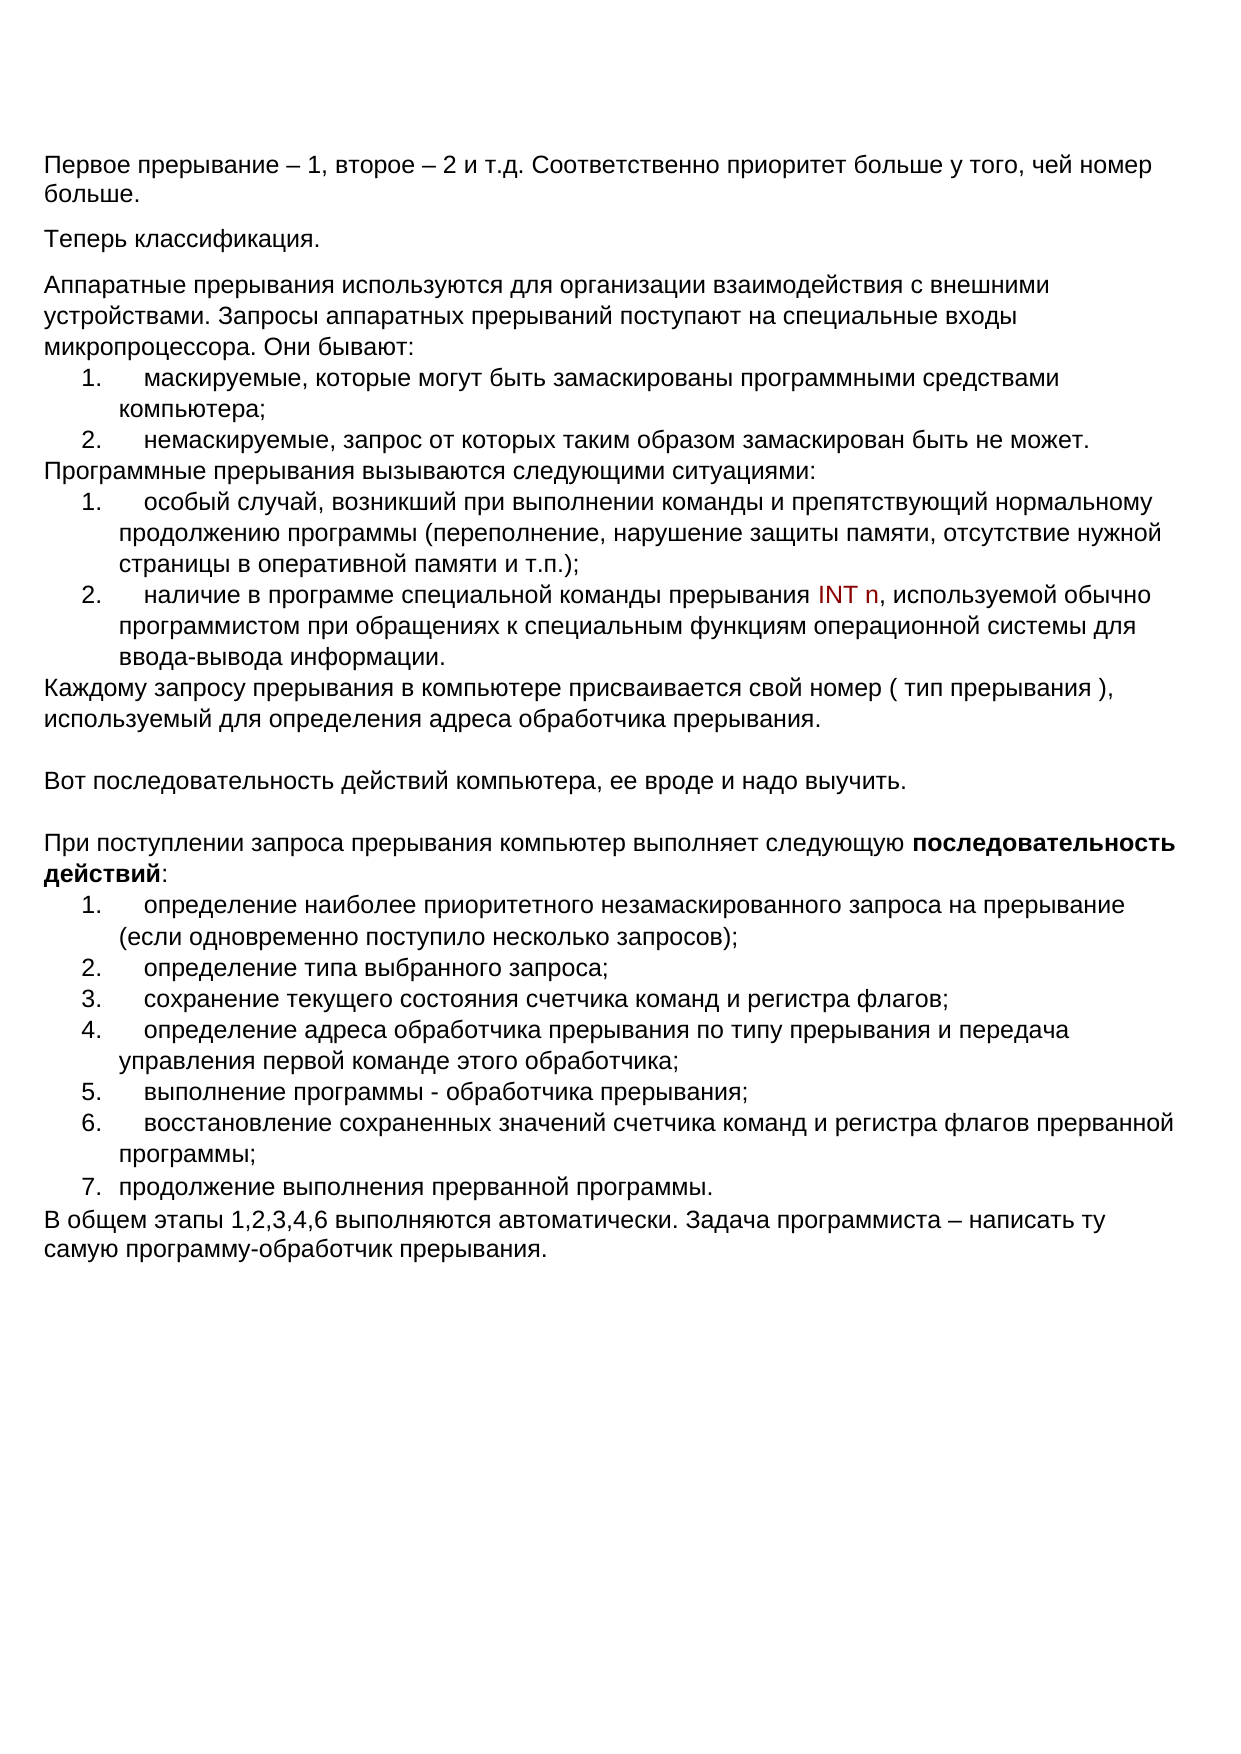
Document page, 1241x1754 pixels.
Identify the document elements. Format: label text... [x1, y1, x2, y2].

text Каждому запросу прерывания в компьютере присваивается свой номер ( тип прерывания ), используемый для определения адреса обработчика прерывания. [44, 673, 1181, 733]
text 1. определение наиболее приоритетного незамаскированного запроса на прерывание (если одновременно поступило несколько запросов); [81, 890, 1181, 950]
text 1. маскируемые, которые могут быть замаскированы программными средствами компьютера; [81, 363, 1181, 422]
text В общем этапы 1,2,3,4,6 выполняются автоматически. Задача программиста – написать ту самую программу-обработчик прерывания. [44, 1205, 1181, 1262]
text 7. продолжение выполнения прерванной программы. [81, 1172, 1181, 1201]
text При поступлении запроса прерывания компьютер выполняет следующую последовательность действий: [44, 828, 1181, 888]
text 1. особый случай, возникший при выполнении команды и препятствующий нормальному продолжению программы (переполнение, нарушение защиты памяти, отсутствие нужной страницы в оперативной памяти и т.п.); [81, 487, 1181, 578]
text 3. сохранение текущего состояния счетчика команд и регистра флагов; [81, 983, 1181, 1012]
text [44, 150, 1181, 207]
text 4. определение адреса обработчика прерывания по типу прерывания и передача управления первой команде этого обработчика; [81, 1014, 1181, 1074]
text 2. наличие в программе специальной команды прерывания INT n, используемой обычно программистом при обращениях к специальным функциям операционной системы для ввода-вывода информации. [81, 580, 1181, 671]
text Вот последовательность действий компьютера, ее вроде и надо выучить. [44, 766, 1181, 795]
text 6. восстановление сохраненных значений счетчика команд и регистра флагов прерванной программы; [81, 1108, 1181, 1167]
text Аппаратные прерывания используются для организации взаимодействия с внешними устройствами. Запросы аппаратных прерываний поступают на специальные входы микропроцессора. Они бывают: [44, 269, 1181, 360]
text Программные прерывания вызываются следующими ситуациями: [44, 456, 1181, 484]
text Теперь классификация. [44, 224, 1181, 253]
text 5. выполнение программы - обработчика прерывания; [81, 1077, 1181, 1105]
text 2. определение типа выбранного запроса; [81, 952, 1181, 981]
text 2. немаскируемые, запрос от которых таким образом замаскирован быть не может. [81, 425, 1181, 453]
